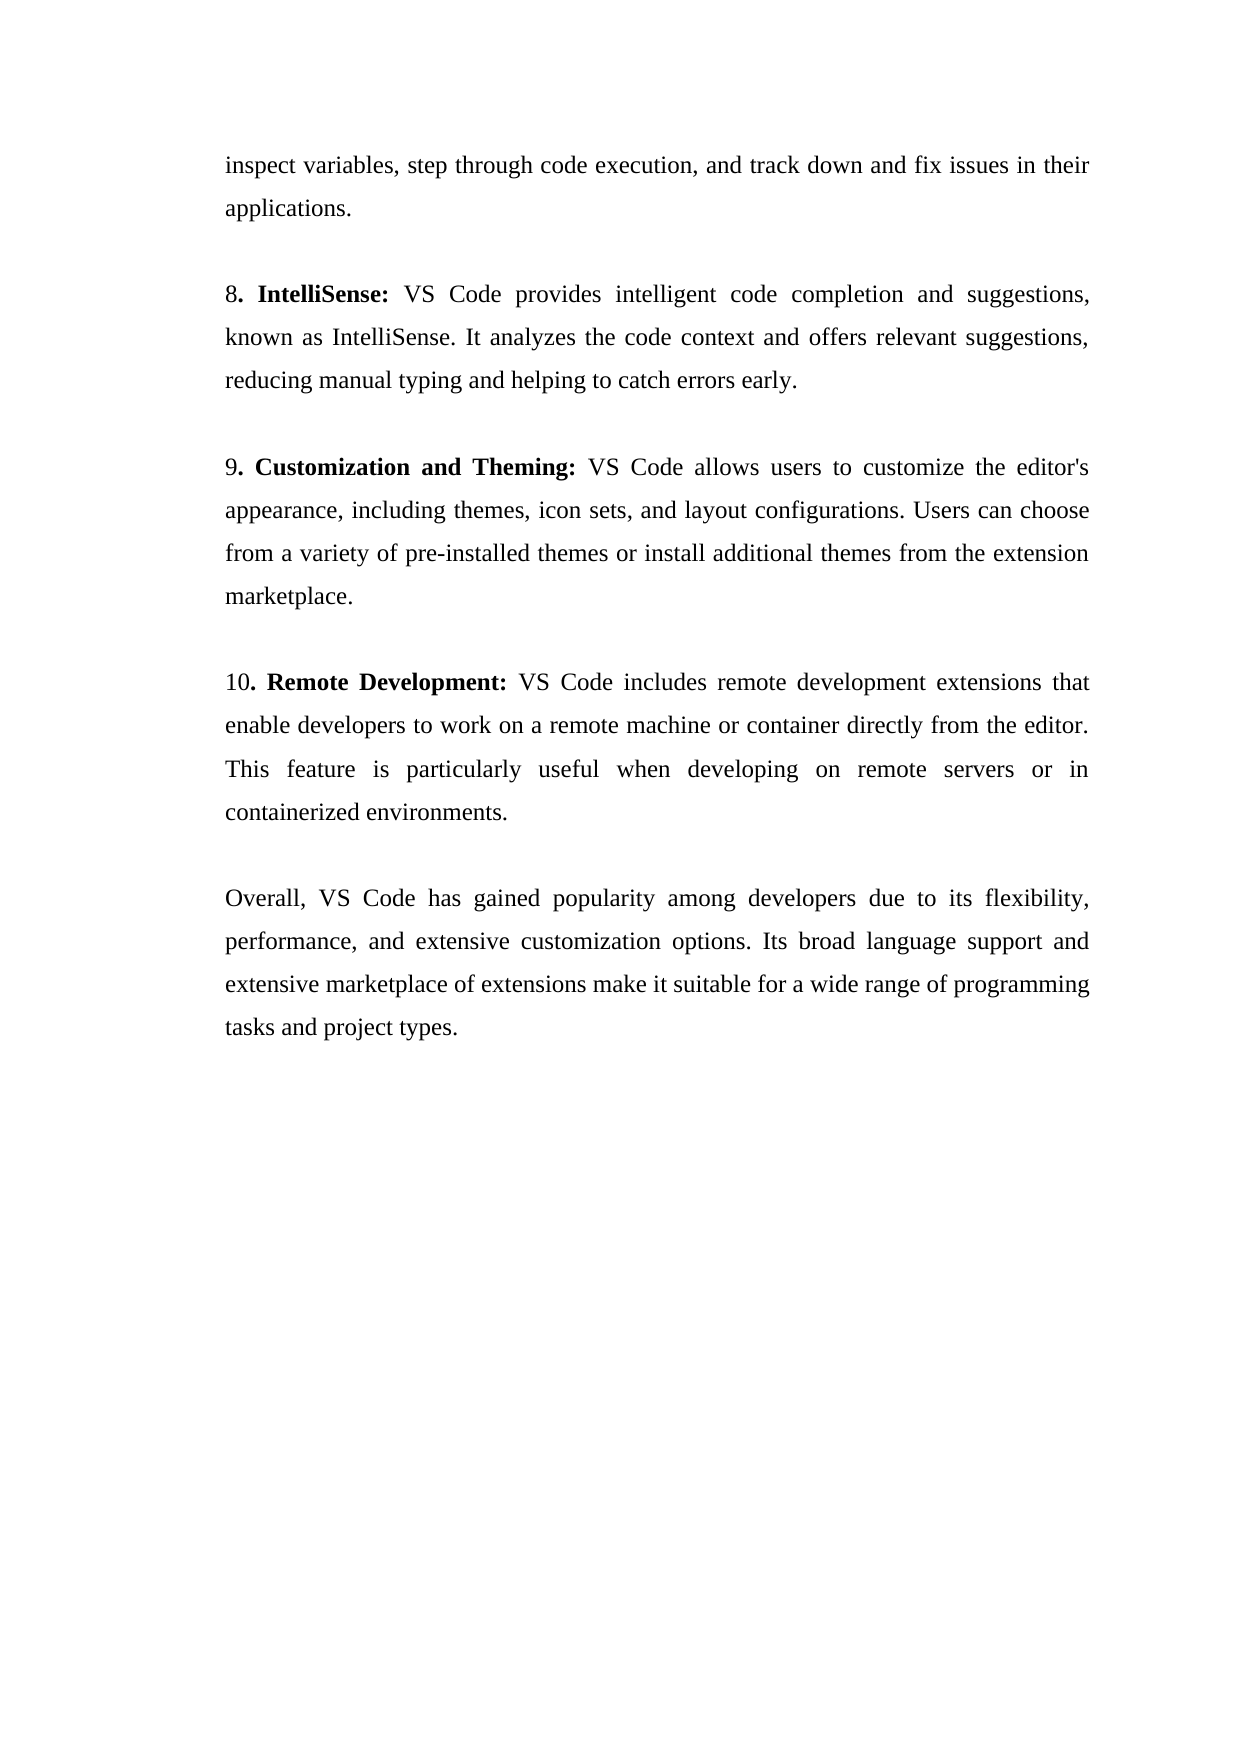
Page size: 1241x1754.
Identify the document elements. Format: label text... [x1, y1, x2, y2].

text Overall, VS Code has gained popularity among developers due to its flexibility, performance, and extensive customization options. Its broad language support and extensive marketplace of extensions make it suitable for a wide range of programming tasks and project types. [225, 883, 1090, 1041]
text 10. Remote Development: VS Code includes remote development extensions that enable developers to work on a remote machine or container directly from the editor. This feature is particularly useful when developing on remote servers or in containerized environments. [225, 667, 1090, 826]
text 9. Customization and Theming: VS Code allows users to customize the editor's appearance, including themes, icon sets, and layout configurations. Users can choose from a variety of pre-installed themes or install additional themes from the extension marketplace. [225, 452, 1090, 610]
text 8. IntelliSense: VS Code provides intelligent code completion and suggestions, known as IntelliSense. It analyzes the code context and offers relevant suggestions, reducing manual typing and helping to catch errors early. [225, 279, 1090, 394]
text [225, 150, 1090, 222]
